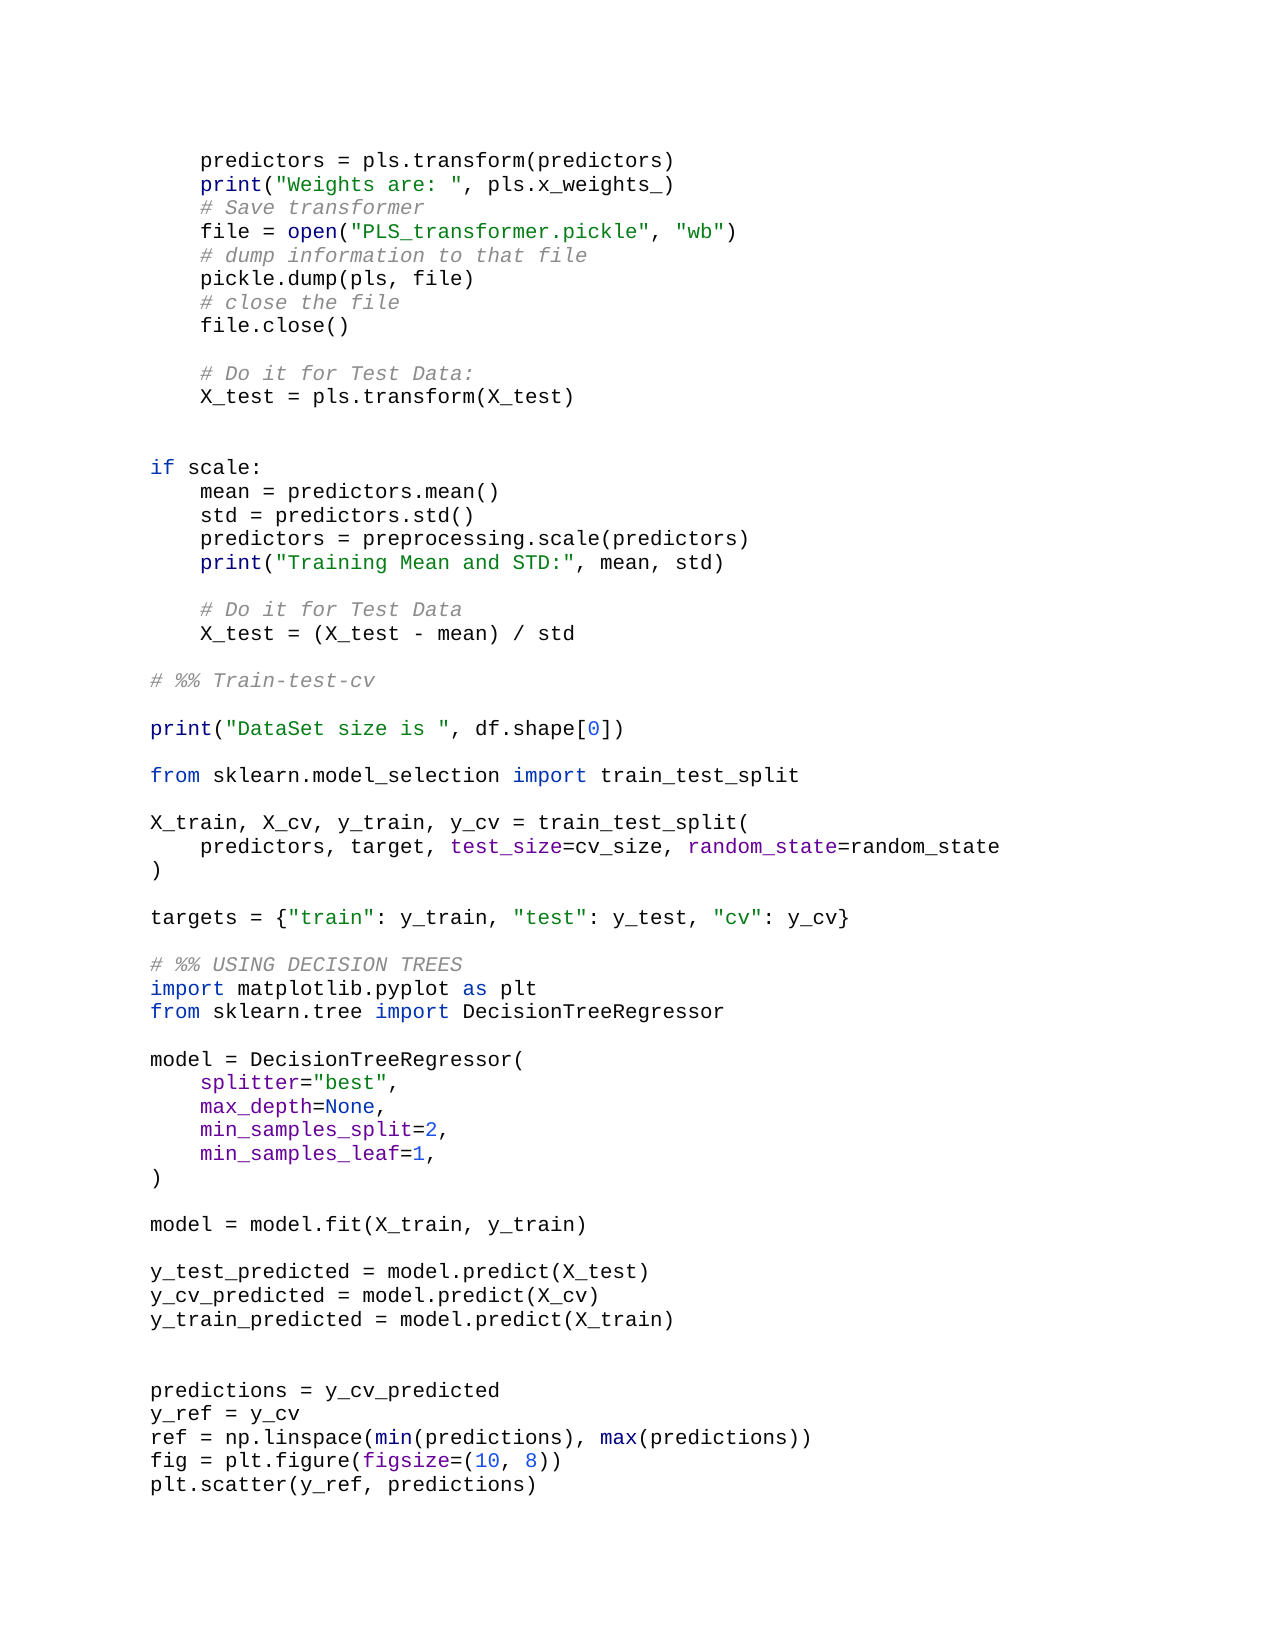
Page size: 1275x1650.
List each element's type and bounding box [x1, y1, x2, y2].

text [150, 150, 1125, 1498]
